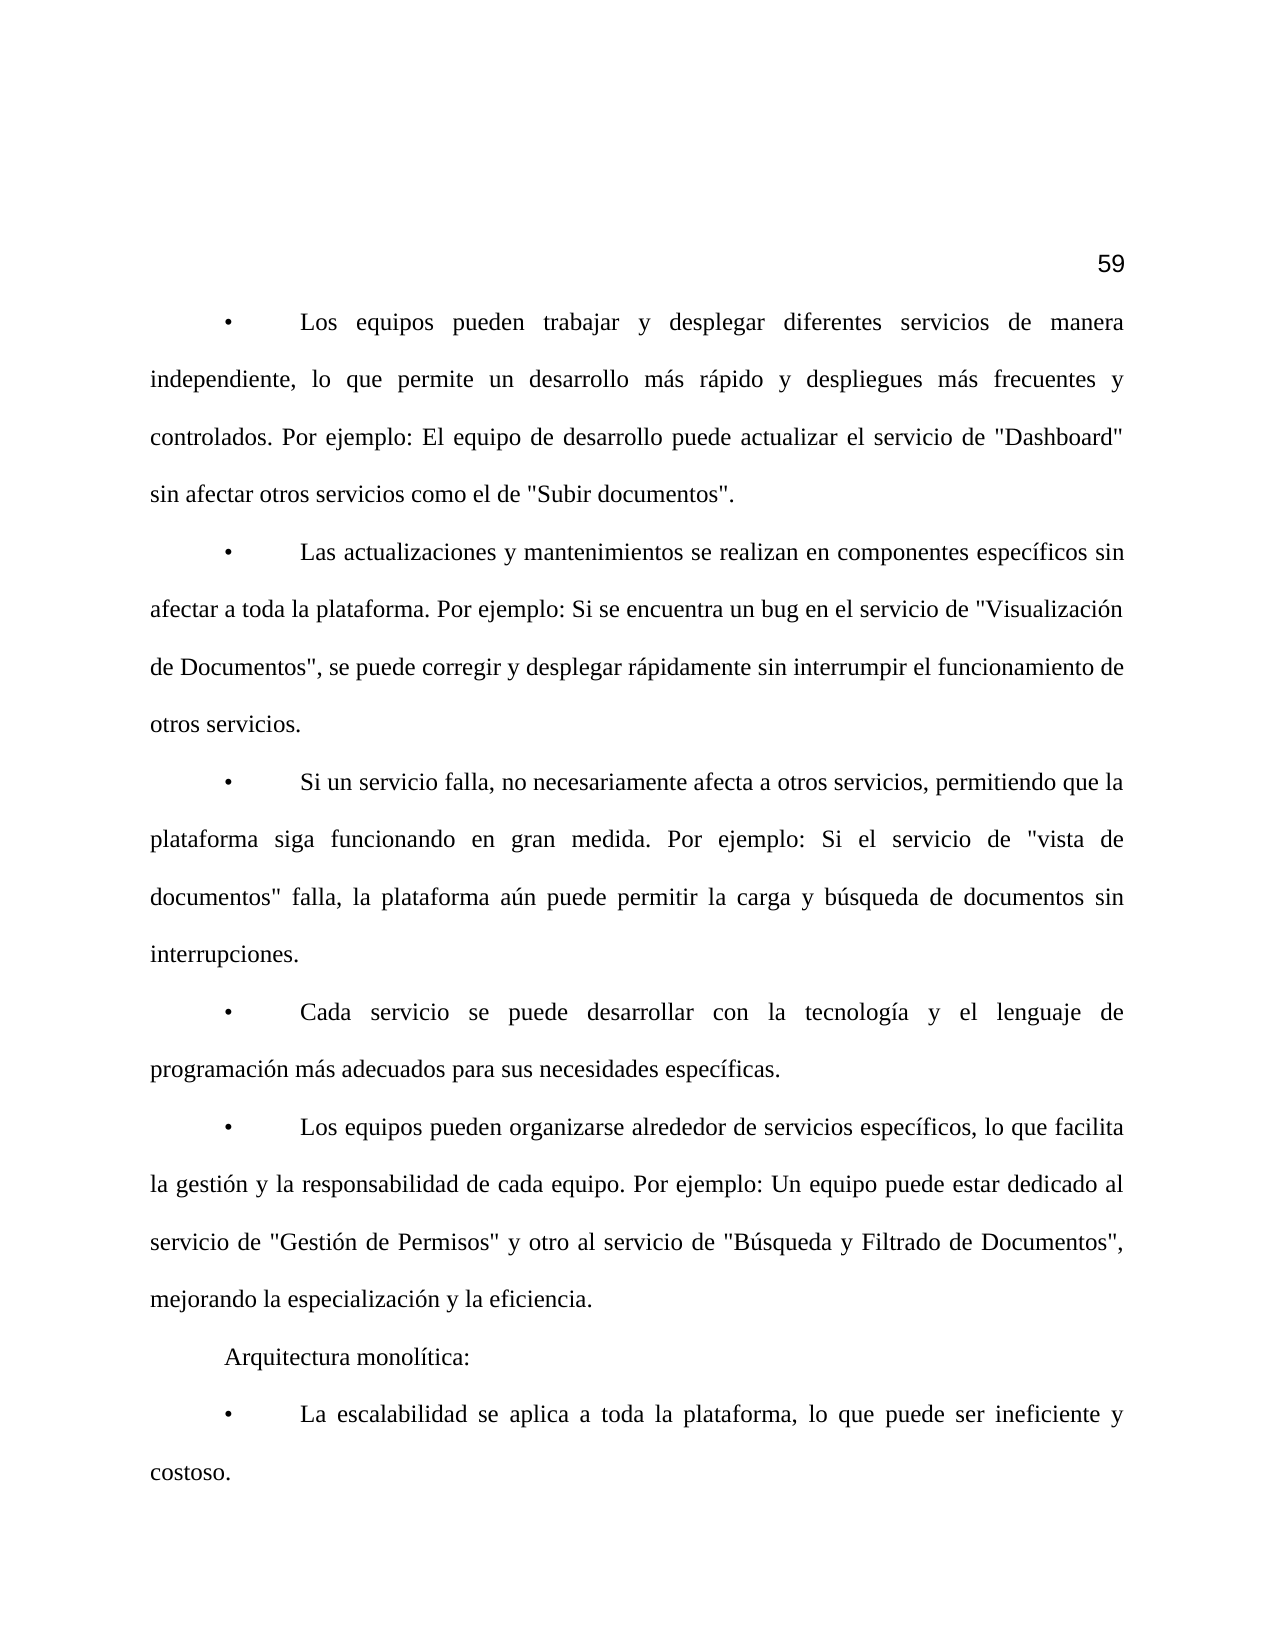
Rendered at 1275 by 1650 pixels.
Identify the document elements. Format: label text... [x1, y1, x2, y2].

text • Las actualizaciones y mantenimientos se realizan en componentes específicos sin afectar a toda la plataforma. Por ejemplo: Si se encuentra un bug en el servicio de "Visualización de Documentos", se puede corregir y desplegar rápidamente sin interrumpir el funcionamiento de otros servicios. [150, 537, 1125, 738]
text • La escalabilidad se aplica a toda la plataforma, lo que puede ser ineficiente y costoso. [150, 1399, 1125, 1486]
text Arquitectura monolítica: [150, 1342, 1125, 1371]
text • Si un servicio falla, no necesariamente afecta a otros servicios, permitiendo que la plataforma siga funcionando en gran medida. Por ejemplo: Si el servicio de "vista de documentos" falla, la plataforma aún puede permitir la carga y búsqueda de documentos sin interrupciones. [150, 767, 1125, 968]
text • Los equipos pueden organizarse alrededor de servicios específicos, lo que facilita la gestión y la responsabilidad de cada equipo. Por ejemplo: Un equipo puede estar dedicado al servicio de "Gestión de Permisos" y otro al servicio de "Búsqueda y Filtrado de Documentos", mejorando la especialización y la eficiencia. [150, 1112, 1125, 1313]
text • Los equipos pueden trabajar y desplegar diferentes servicios de manera independiente, lo que permite un desarrollo más rápido y despliegues más frecuentes y controlados. Por ejemplo: El equipo de desarrollo puede actualizar el servicio de "Dashboard" sin afectar otros servicios como el de "Subir documentos". [150, 307, 1125, 508]
text • Cada servicio se puede desarrollar con la tecnología y el lenguaje de programación más adecuados para sus necesidades específicas. [150, 997, 1125, 1083]
